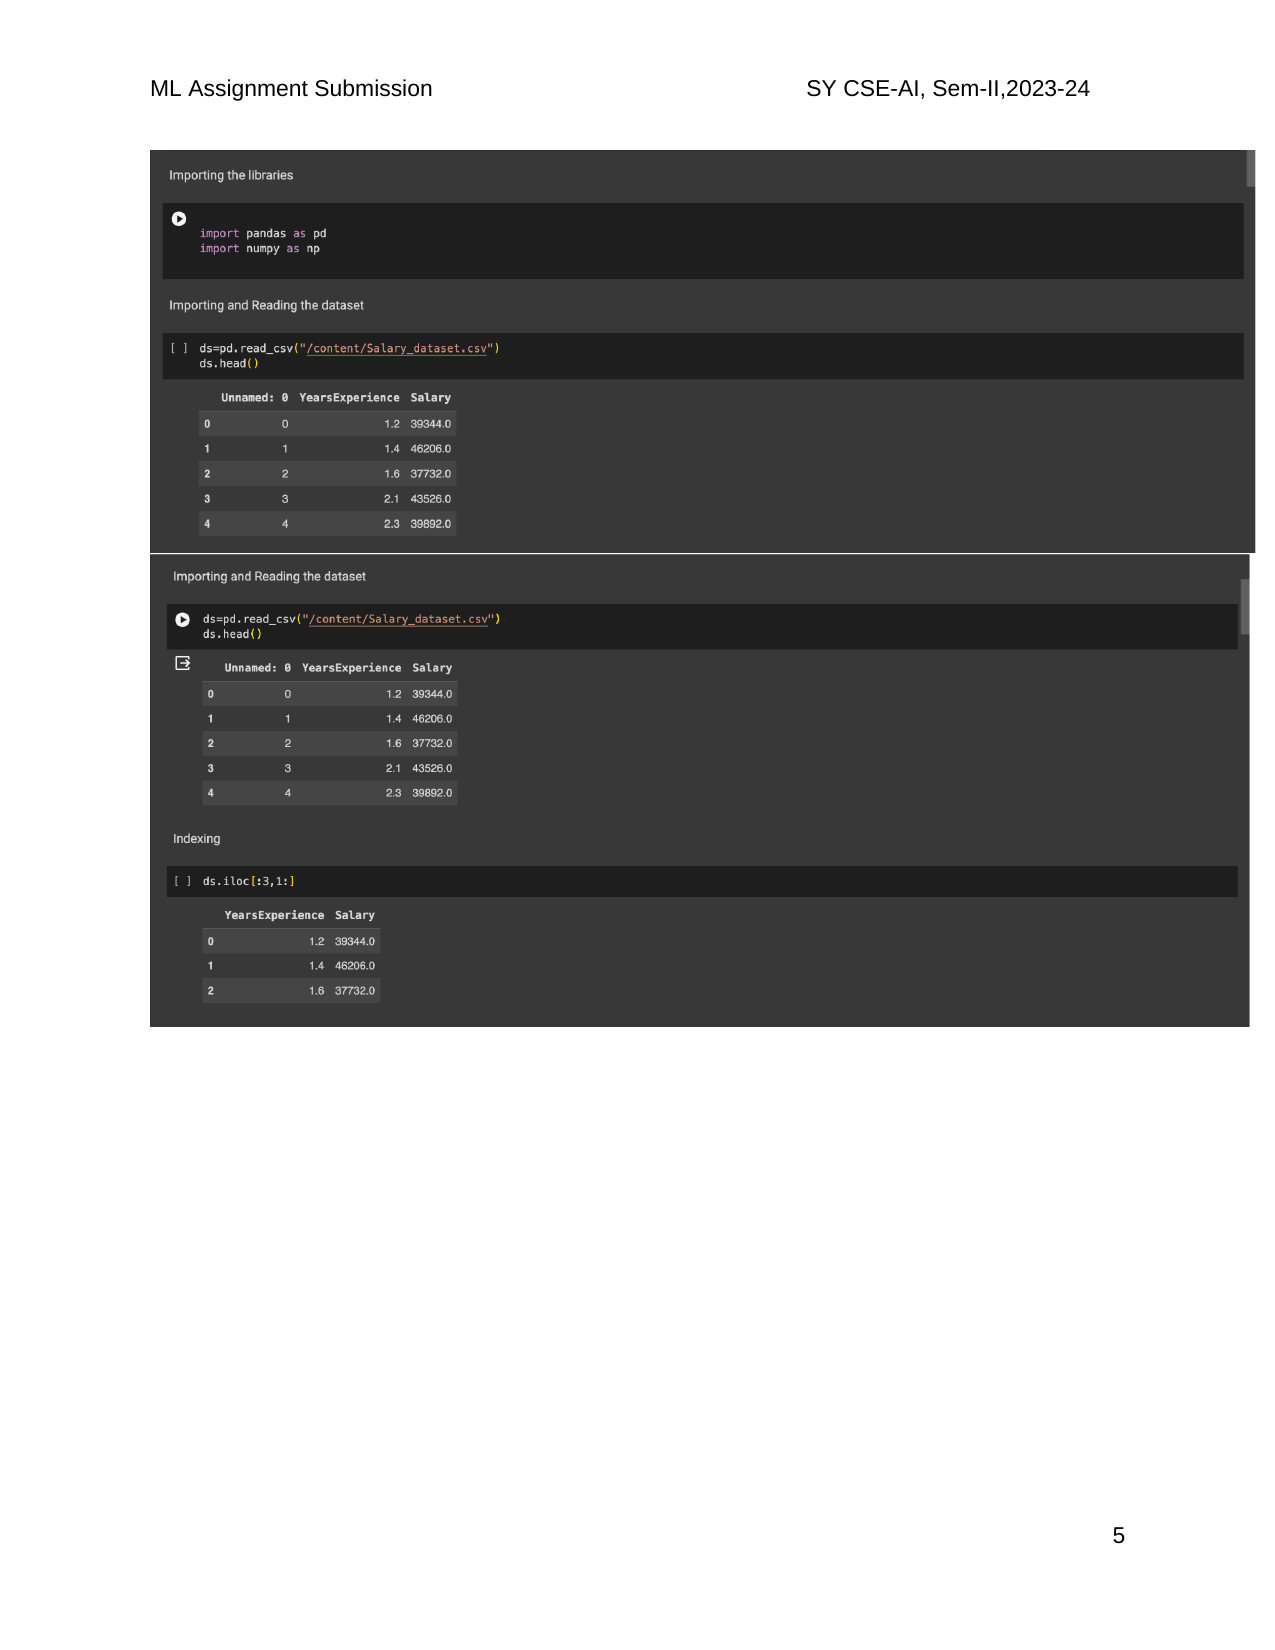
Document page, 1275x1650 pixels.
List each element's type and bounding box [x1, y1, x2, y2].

picture [150, 554, 1250, 1027]
picture [150, 150, 1256, 553]
